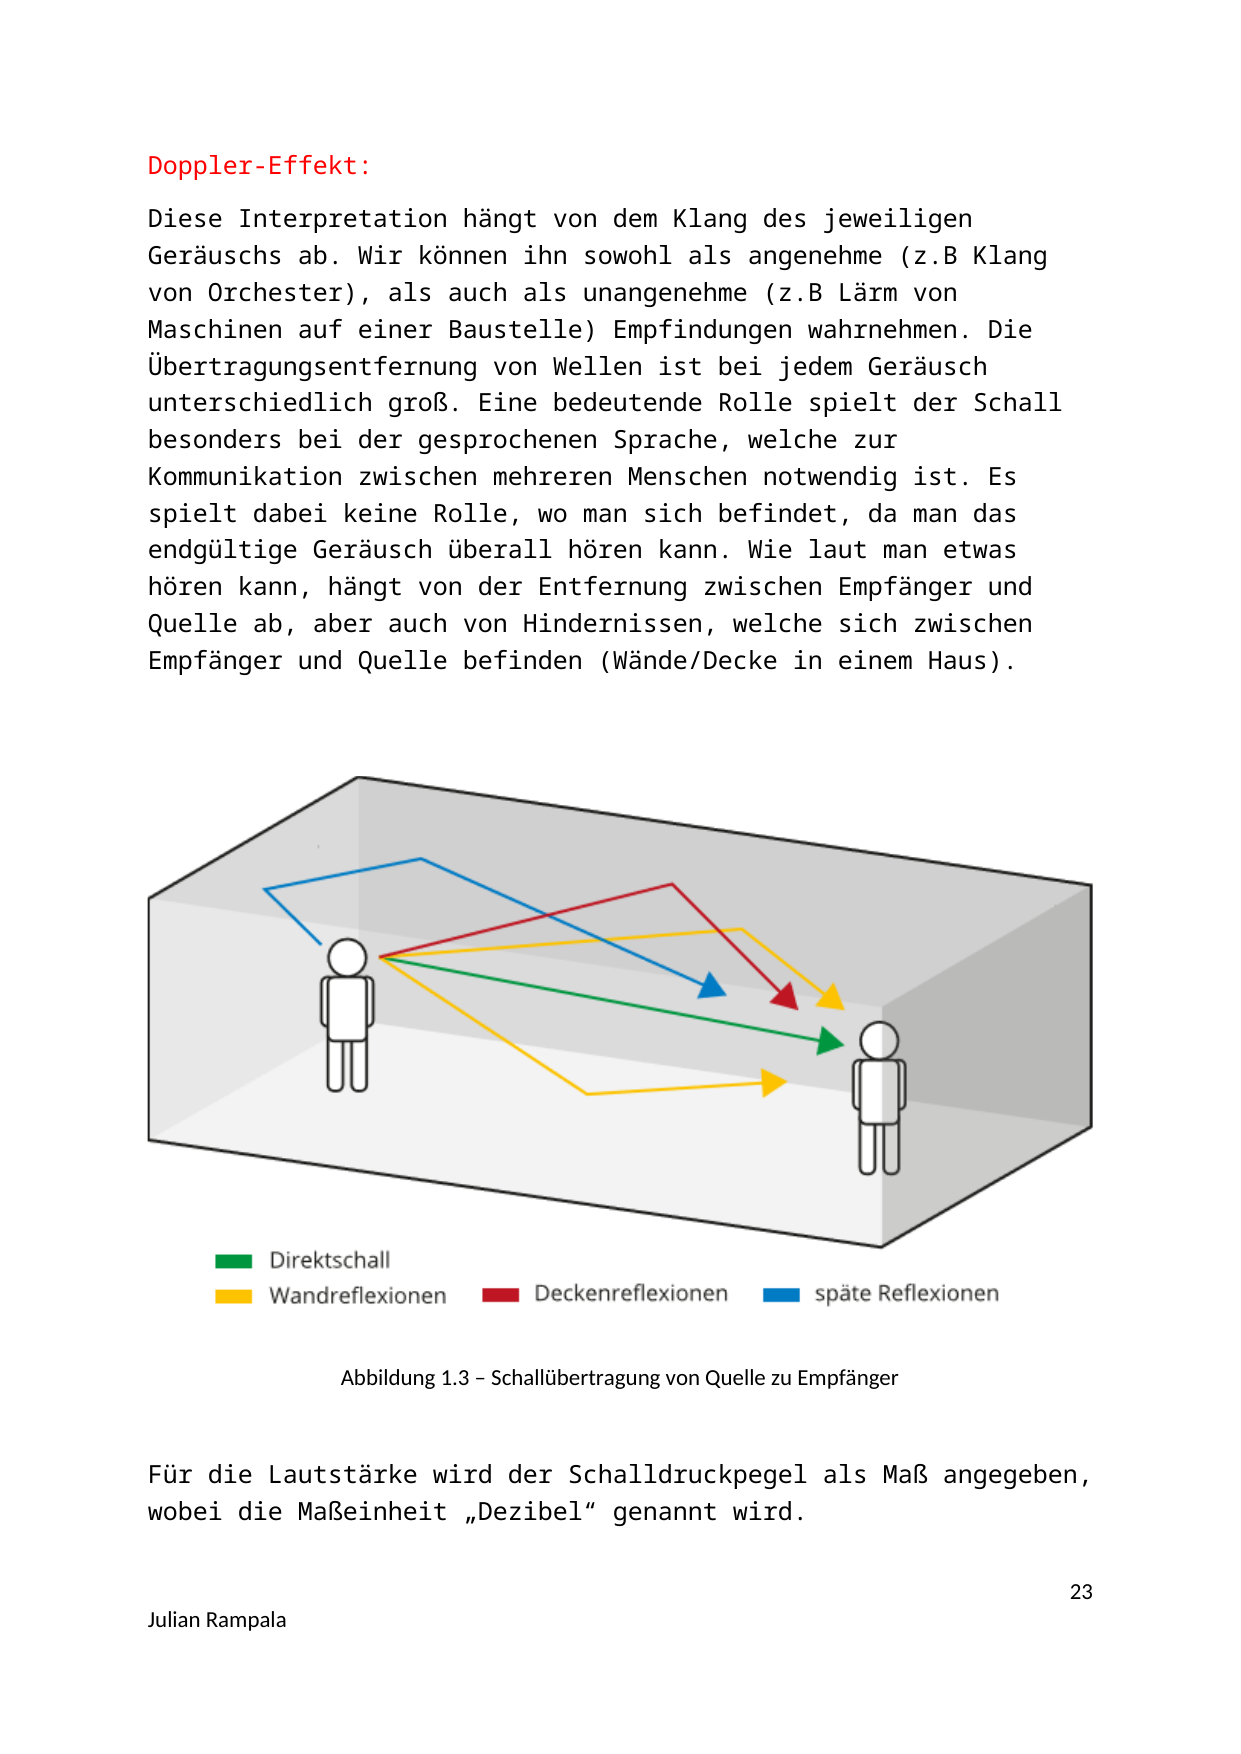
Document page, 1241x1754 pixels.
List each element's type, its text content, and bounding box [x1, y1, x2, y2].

text Abbildung 1.3 – Schallübertragung von Quelle zu Empfänger [148, 1363, 1093, 1391]
text Diese Interpretation hängt von dem Klang des jeweiligen Geräuschs ab. Wir können ihn sowohl als angenehme (z.B Klang von Orchester), als auch als unangenehme (z.B Lärm von Maschinen auf einer Baustelle) Empfindungen wahrnehmen. Die Übertragungsentfernung von Wellen ist bei jedem Geräusch unterschiedlich groß. Eine bedeutende Rolle spielt der Schall besonders bei der gesprochenen Sprache, welche zur Kommunikation zwischen mehreren Menschen notwendig ist. Es spielt dabei keine Rolle, wo man sich befindet, da man das endgültige Geräusch überall hören kann. Wie laut man etwas hören kann, hängt von der Entfernung zwischen Empfänger und Quelle ab, aber auch von Hindernissen, welche sich zwischen Empfänger und Quelle befinden (Wände/Decke in einem Haus). [148, 201, 1093, 676]
picture [147, 776, 1093, 1345]
text Doppler-Effekt: [148, 148, 1093, 182]
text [148, 1491, 1093, 1565]
